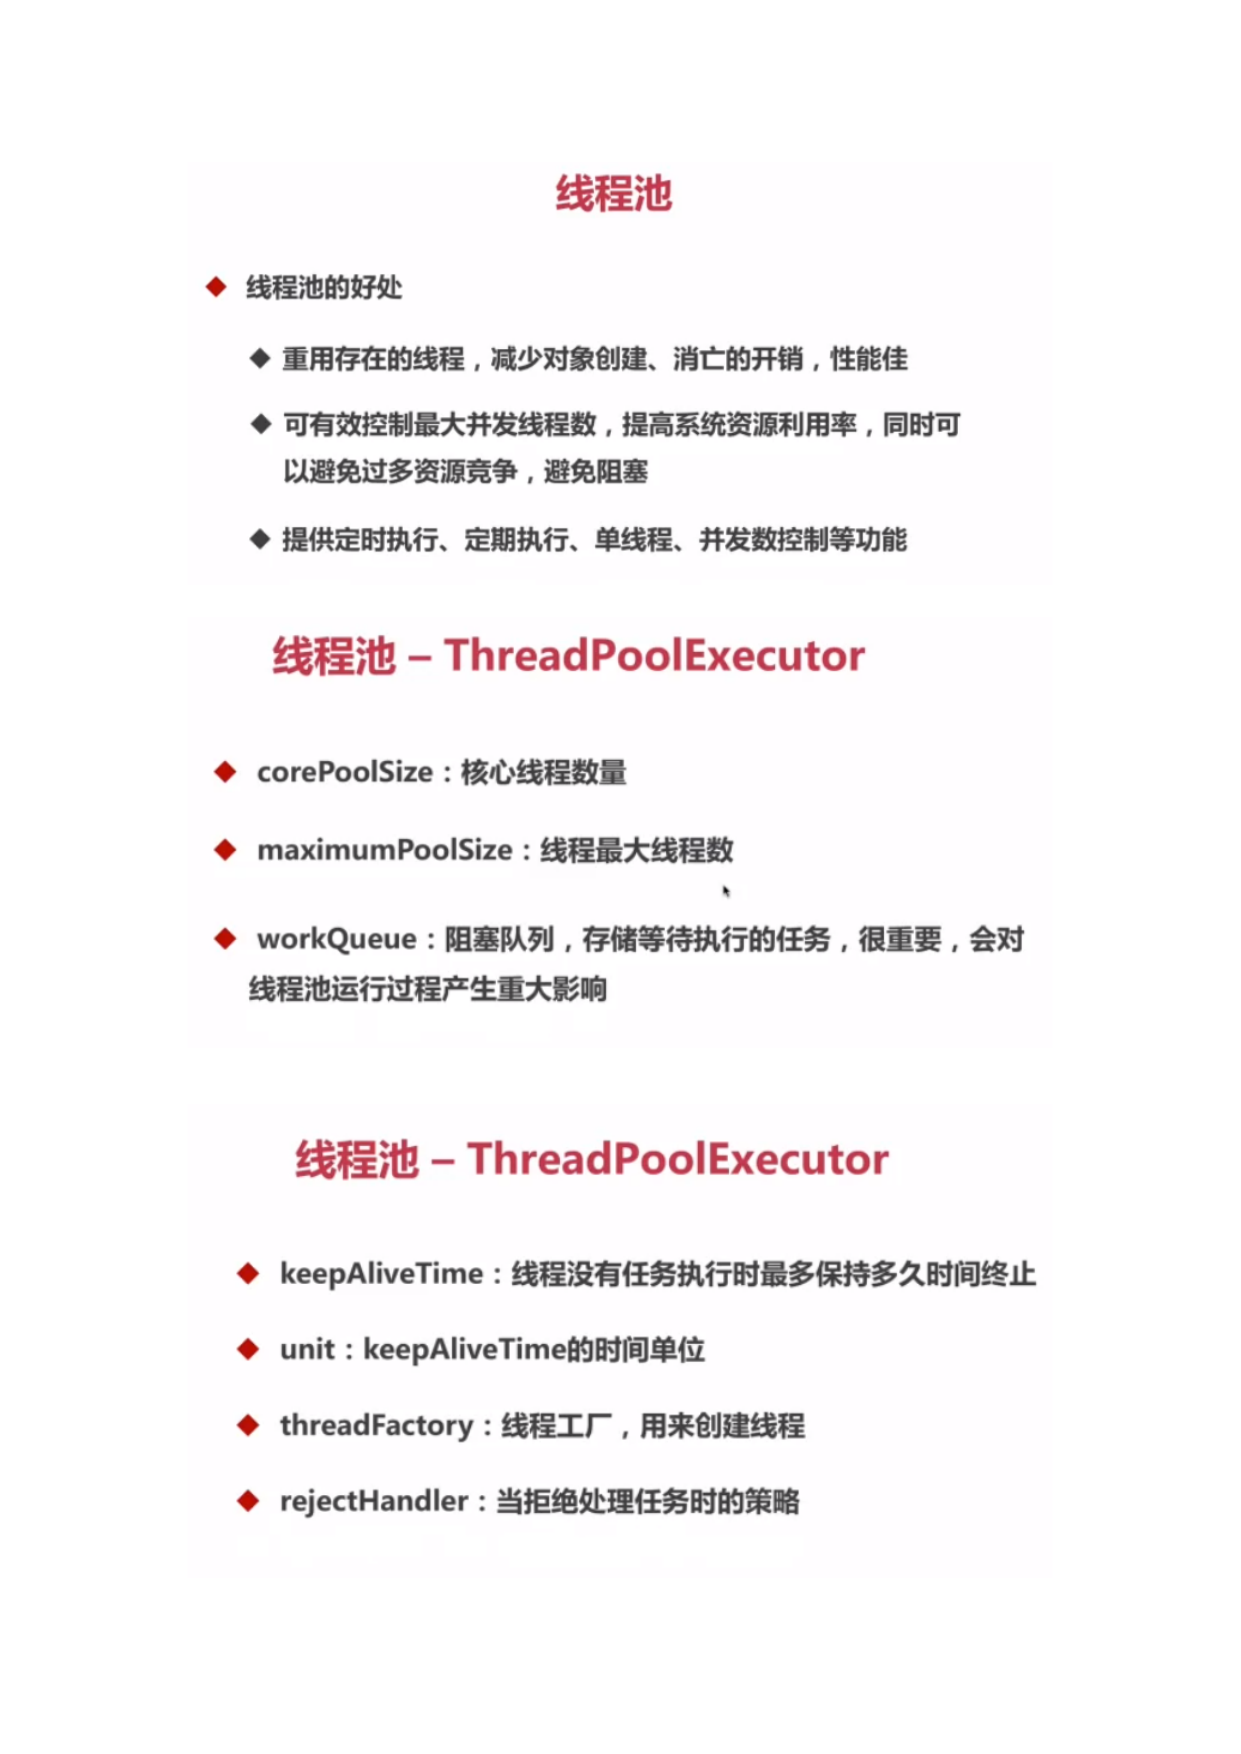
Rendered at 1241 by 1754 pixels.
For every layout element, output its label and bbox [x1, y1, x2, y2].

picture [187, 617, 1053, 1048]
picture [187, 162, 1053, 585]
picture [187, 1104, 1053, 1578]
